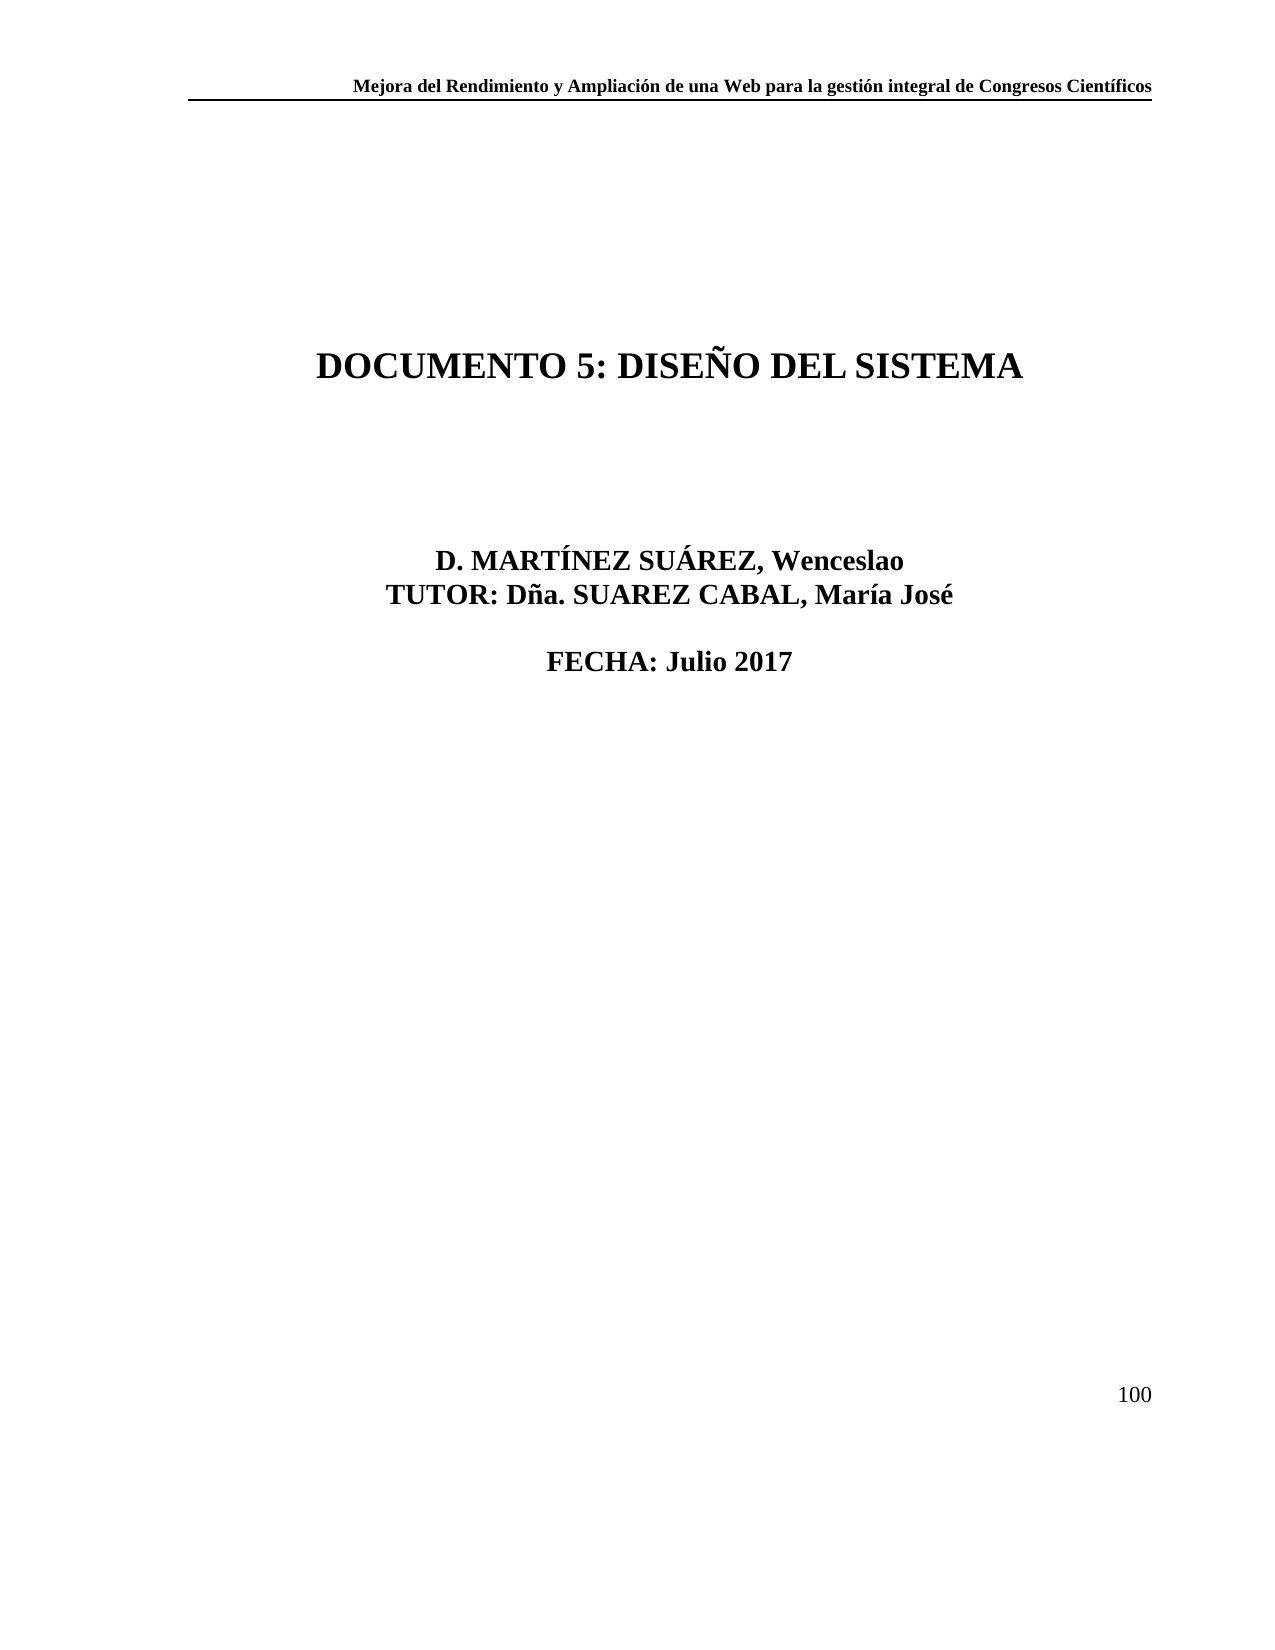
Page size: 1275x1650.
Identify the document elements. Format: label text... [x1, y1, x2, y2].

text FECHA: Julio 2017 [187, 644, 1152, 677]
text TUTOR: Dña. SUAREZ CABAL, María José [187, 577, 1152, 610]
text D. MARTÍNEZ SUÁREZ, Wenceslao [187, 543, 1152, 577]
subtitle DOCUMENTO 5: DISEÑO DEL SISTEMA [187, 343, 1152, 387]
